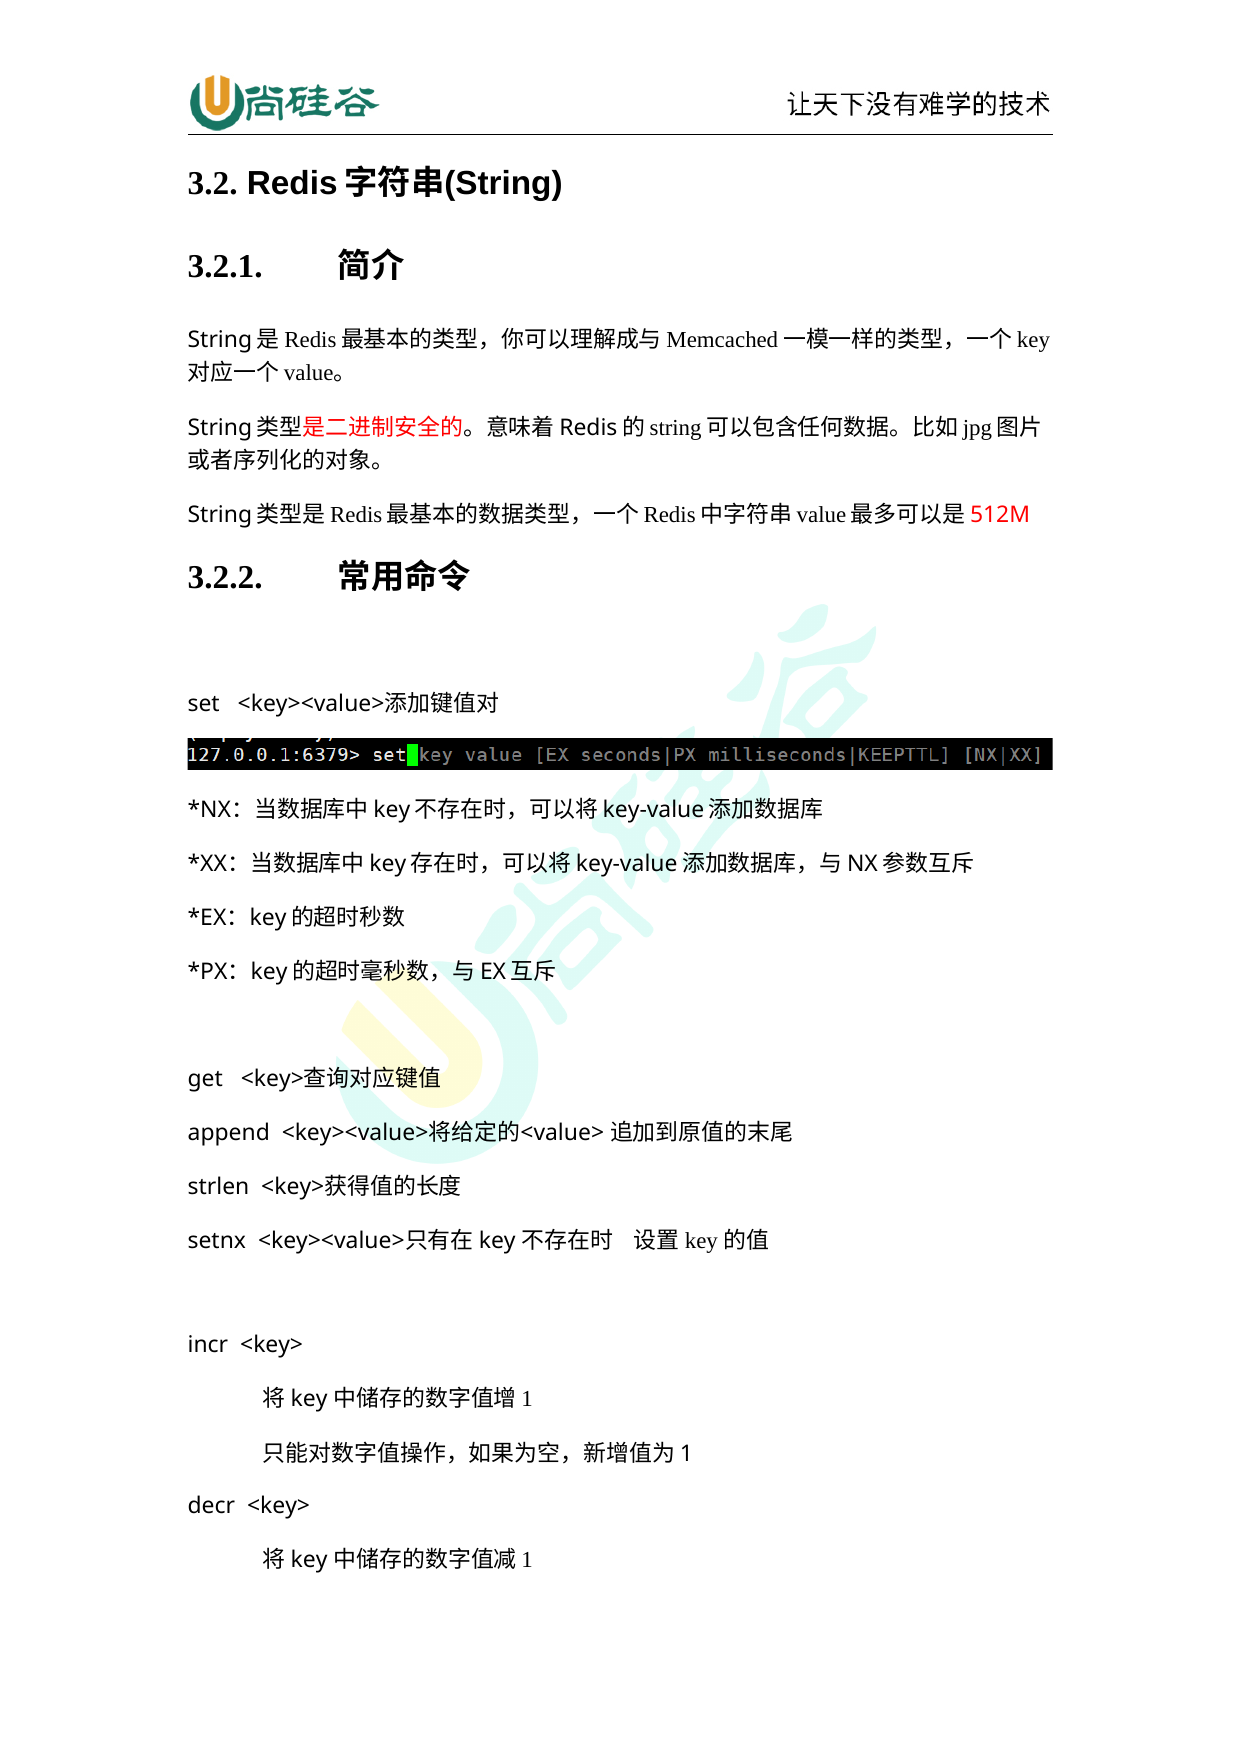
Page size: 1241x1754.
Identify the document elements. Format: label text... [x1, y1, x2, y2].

text set <key><value>添加键值对 [187, 684, 1053, 718]
picture [187, 73, 1053, 132]
text *XX：当数据库中key存在时，可以将key-value添加数据库，与NX参数互斥 [187, 845, 1053, 878]
text get <key>查询对应键值 [187, 1059, 1053, 1093]
text append <key><value>将给定的<value> 追加到原值的末尾 [187, 1113, 1053, 1147]
text 将 key 中储存的数字值增1 [262, 1380, 1053, 1413]
list 简介 [187, 238, 1053, 287]
picture [187, 738, 1053, 770]
text setnx <key><value>只有在 key 不存在时 设置 key 的值 [187, 1222, 1053, 1255]
text String类型是Redis最基本的数据类型，一个Redis中字符串value最多可以是512M [187, 496, 1053, 529]
text decr <key> [187, 1488, 1053, 1520]
text incr <key> [187, 1328, 1053, 1359]
text String类型是二进制安全的。意味着Redis的string可以包含任何数据。比如jpg图片或者序列化的对象。 [187, 408, 1053, 475]
text 将 key 中储存的数字值减1 [262, 1541, 1053, 1574]
text *EX：key的超时秒数 [187, 899, 1053, 932]
list Redis字符串(String) [187, 156, 1053, 204]
text 只能对数字值操作，如果为空，新增值为1 [262, 1434, 1053, 1468]
text strlen <key>获得值的长度 [187, 1168, 1053, 1201]
list 常用命令 [187, 550, 1053, 598]
text String是Redis最基本的类型，你可以理解成与Memcached一模一样的类型，一个key对应一个value。 [187, 321, 1053, 387]
text *NX：当数据库中key不存在时，可以将key-value添加数据库 [187, 791, 1053, 824]
text *PX：key的超时毫秒数，与EX互斥 [187, 953, 1053, 986]
